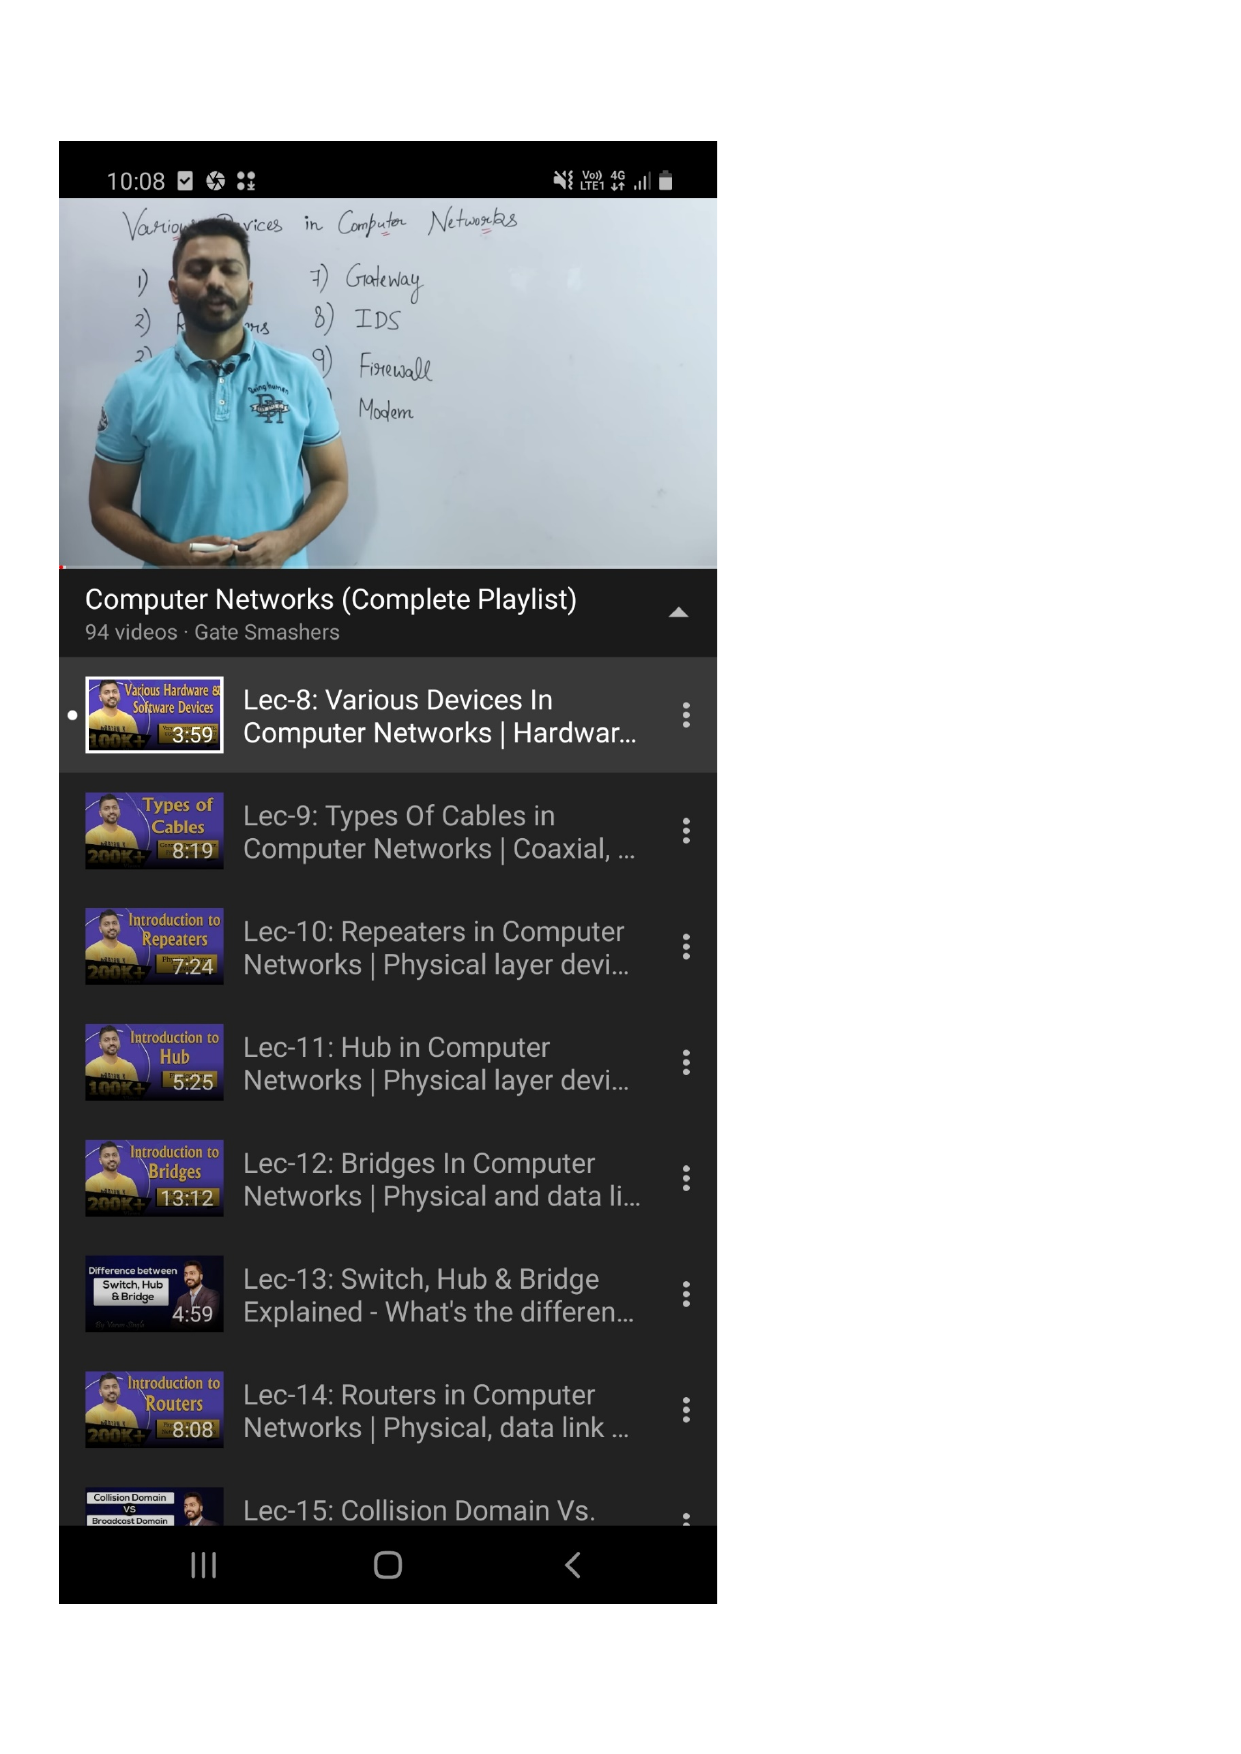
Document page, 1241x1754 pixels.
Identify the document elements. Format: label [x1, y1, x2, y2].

picture [59, 141, 718, 1604]
